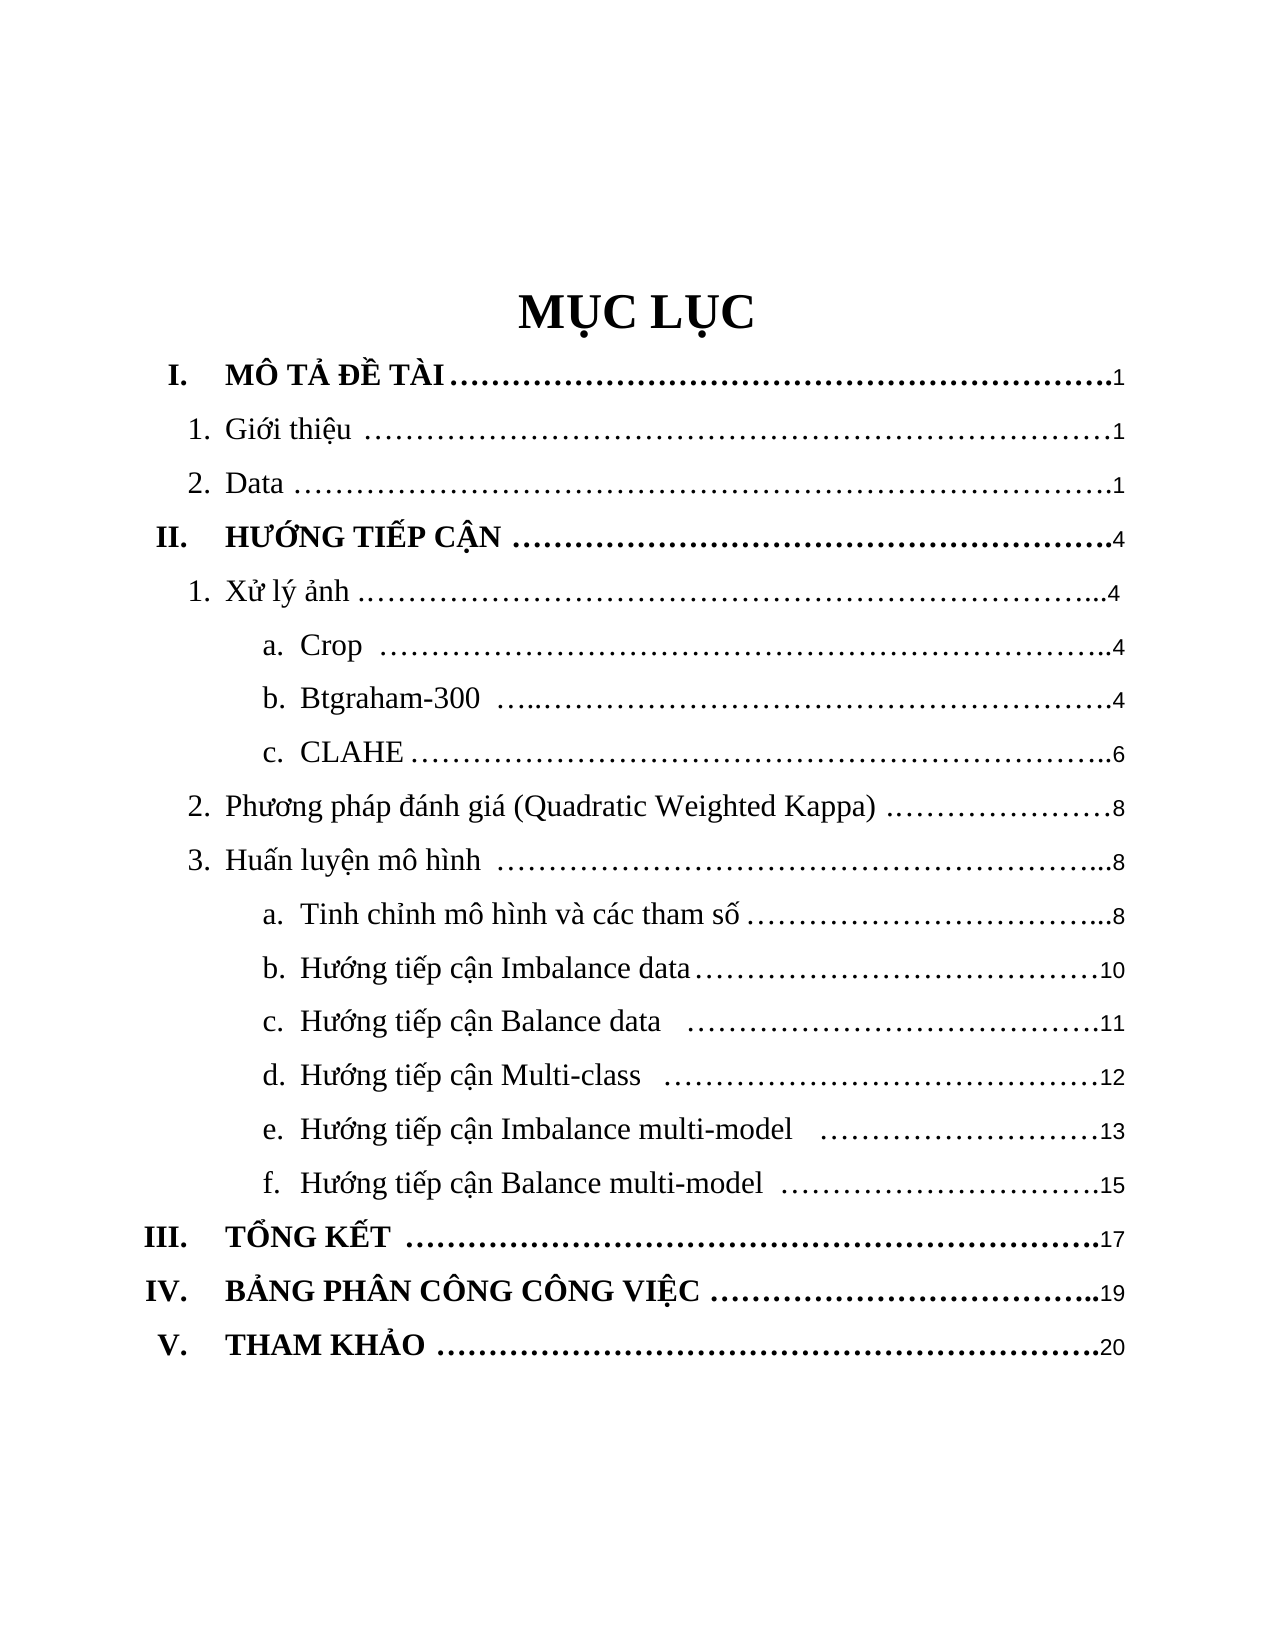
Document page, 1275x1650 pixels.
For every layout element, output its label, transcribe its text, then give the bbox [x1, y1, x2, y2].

text MỤC LỤC [150, 282, 1125, 339]
